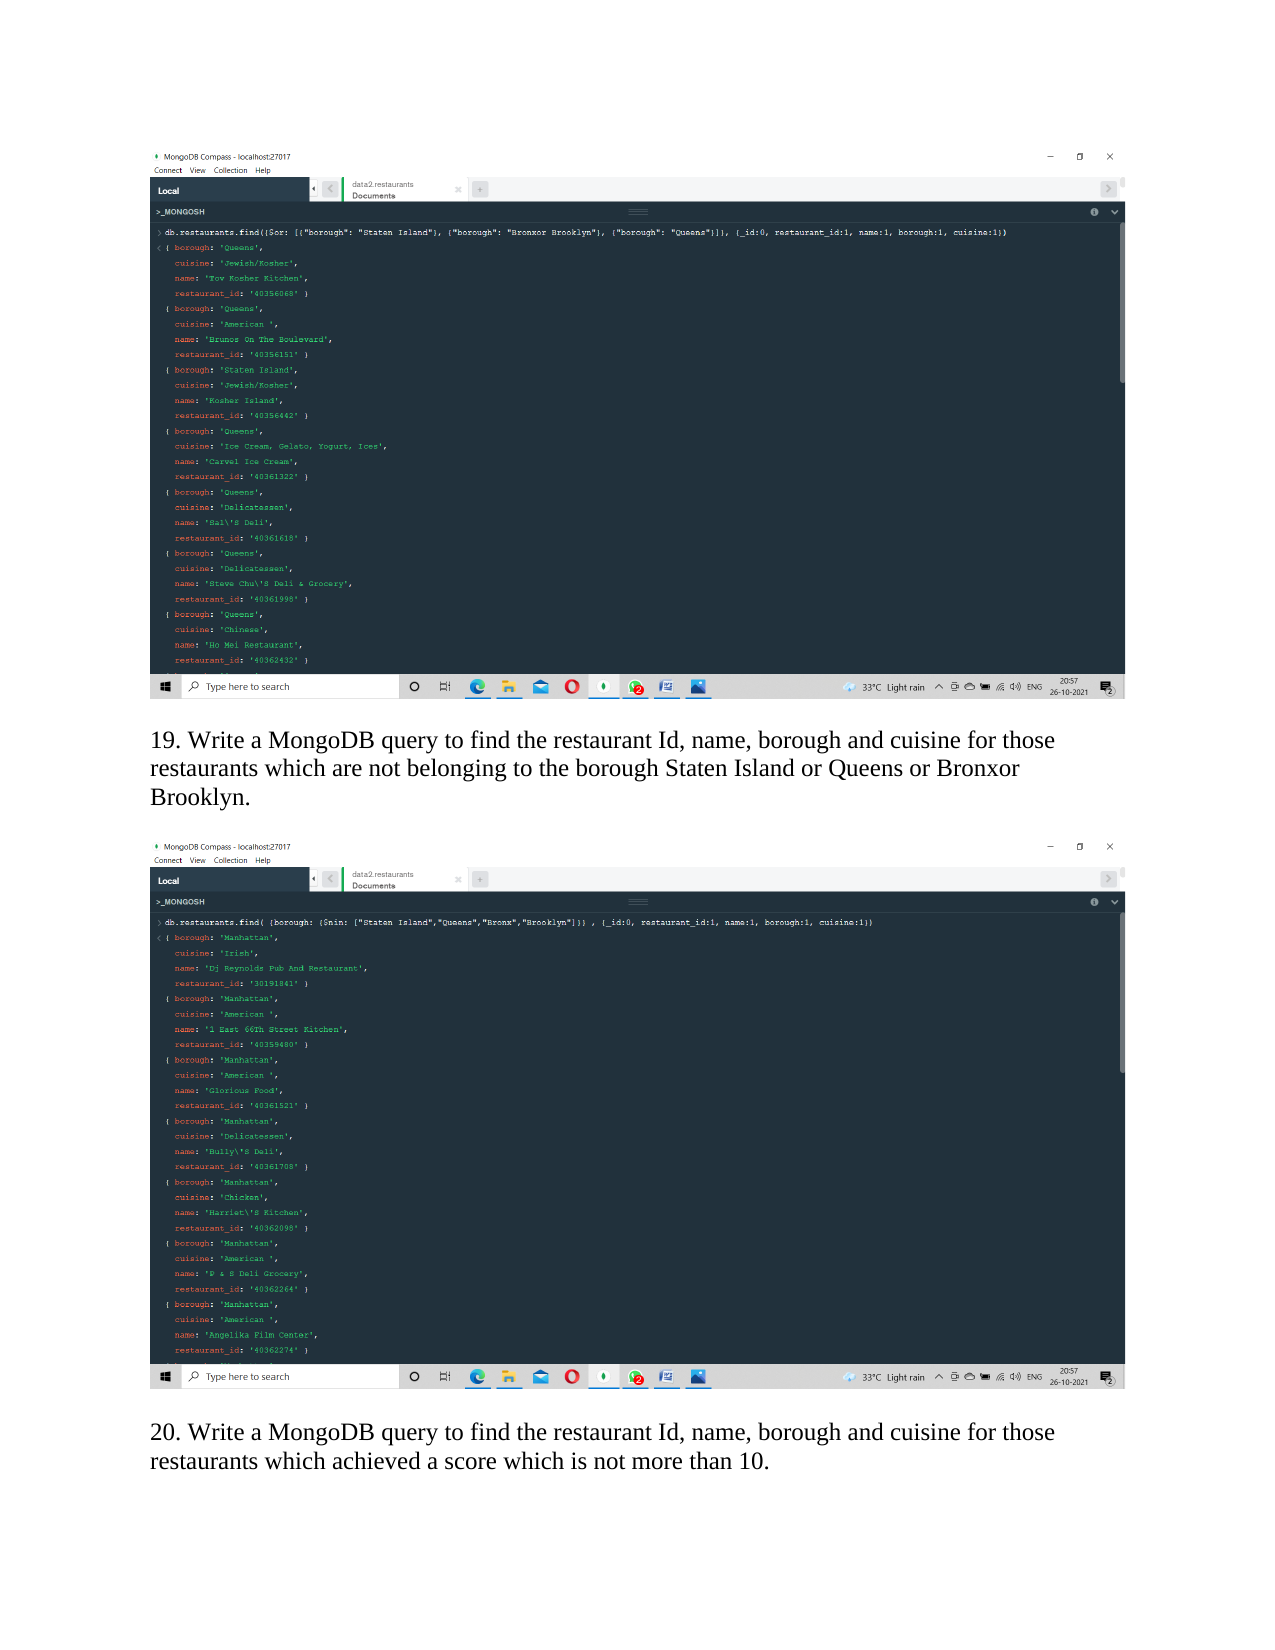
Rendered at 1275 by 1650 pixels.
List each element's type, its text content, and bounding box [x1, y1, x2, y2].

picture [150, 839, 1125, 1389]
text 19. Write a MongoDB query to find the restaurant Id, name, borough and cuisine for those restaurants which are not belonging to the borough Staten Island or Queens or Bronxor Brooklyn. [150, 725, 1125, 811]
text 20. Write a MongoDB query to find the restaurant Id, name, borough and cuisine for those restaurants which achieved a score which is not more than 10. [150, 1417, 1125, 1474]
picture [150, 150, 1125, 699]
